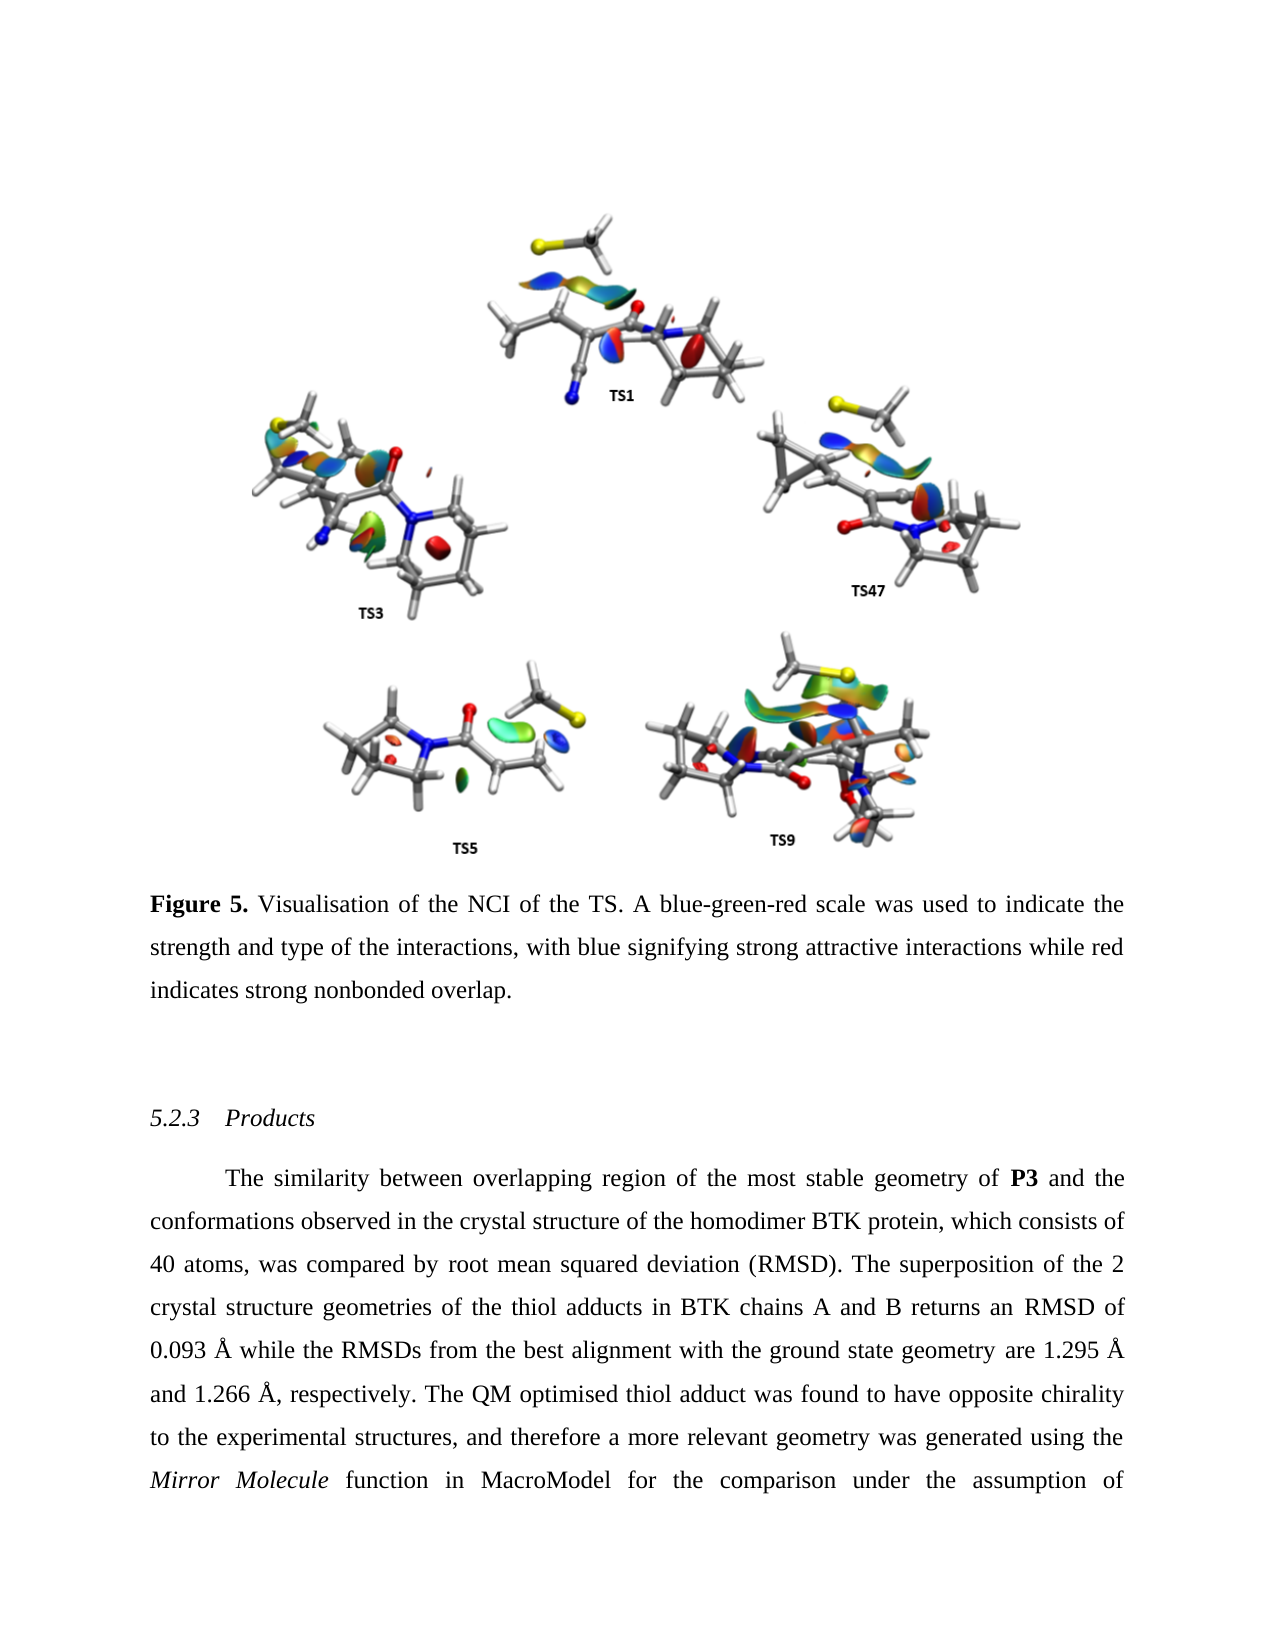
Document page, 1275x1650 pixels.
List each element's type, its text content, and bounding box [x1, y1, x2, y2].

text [150, 1163, 1125, 1494]
picture [251, 209, 1024, 859]
text Figure 5. Visualisation of the NCI of the TS. A blue-green-red scale was used to indicate the strength and type of the interactions, with blue signifying strong attractive interactions while red indicates strong nonbonded overlap. [150, 889, 1125, 1004]
subtitle Products [150, 1103, 1125, 1132]
